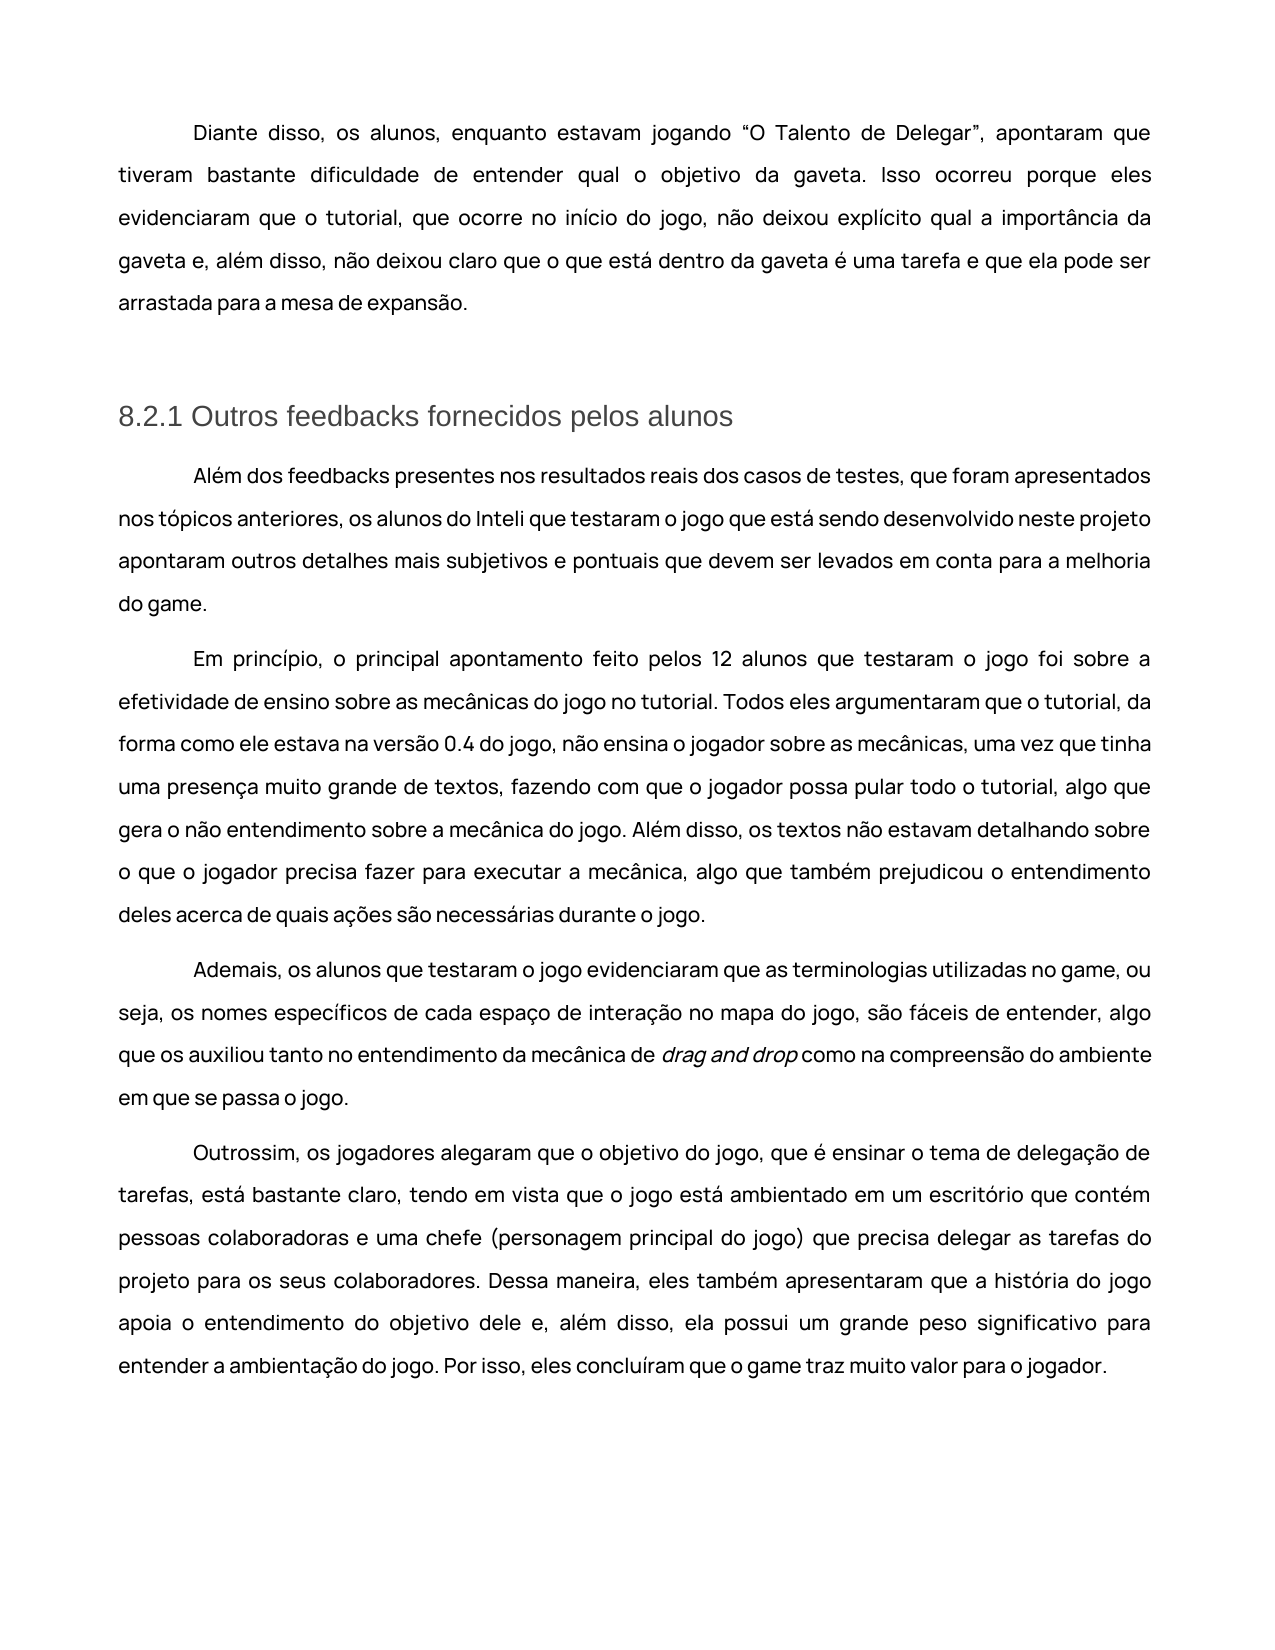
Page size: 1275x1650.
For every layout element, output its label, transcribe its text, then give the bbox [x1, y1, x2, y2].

text Em princípio, o principal apontamento feito pelos 12 alunos que testaram o jogo foi sobre a efetividade de ensino sobre as mecânicas do jogo no tutorial. Todos eles argumentaram que o tutorial, da forma como ele estava na versão 0.4 do jogo, não ensina o jogador sobre as mecânicas, uma vez que tinha uma presença muito grande de textos, fazendo com que o jogador possa pular todo o tutorial, algo que gera o não entendimento sobre a mecânica do jogo. Além disso, os textos não estavam detalhando sobre o que o jogador precisa fazer para executar a mecânica, algo que também prejudicou o entendimento deles acerca de quais ações são necessárias durante o jogo. [118, 644, 1152, 928]
text Além dos feedbacks presentes nos resultados reais dos casos de testes, que foram apresentados nos tópicos anteriores, os alunos do Inteli que testaram o jogo que está sendo desenvolvido neste projeto apontaram outros detalhes mais subjetivos e pontuais que devem ser levados em conta para a melhoria do game. [118, 461, 1152, 618]
text Outrossim, os jogadores alegaram que o objetivo do jogo, que é ensinar o tema de delegação de tarefas, está bastante claro, tendo em vista que o jogo está ambientado em um escritório que contém pessoas colaboradoras e uma chefe (personagem principal do jogo) que precisa delegar as tarefas do projeto para os seus colaboradores. Dessa maneira, eles também apresentaram que a história do jogo apoia o entendimento do objetivo dele e, além disso, ela possui um grande peso significativo para entender a ambientação do jogo. Por isso, eles concluíram que o game traz muito valor para o jogador. [118, 1138, 1152, 1379]
text Diante disso, os alunos, enquanto estavam jogando “O Talento de Delegar”, apontaram que tiveram bastante dificuldade de entender qual o objetivo da gaveta. Isso ocorreu porque eles evidenciaram que o tutorial, que ocorre no início do jogo, não deixou explícito qual a importância da gaveta e, além disso, não deixou claro que o que está dentro da gaveta é uma tarefa e que ela pode ser arrastada para a mesa de expansão. [118, 118, 1152, 317]
text Ademais, os alunos que testaram o jogo evidenciaram que as terminologias utilizadas no game, ou seja, os nomes específicos de cada espaço de interação no mapa do jogo, são fáceis de entender, algo que os auxiliou tanto no entendimento da mecânica de drag and drop como na compreensão do ambiente em que se passa o jogo. [118, 955, 1152, 1111]
subtitle 8.2.1 Outros feedbacks fornecidos pelos alunos [118, 399, 1152, 432]
